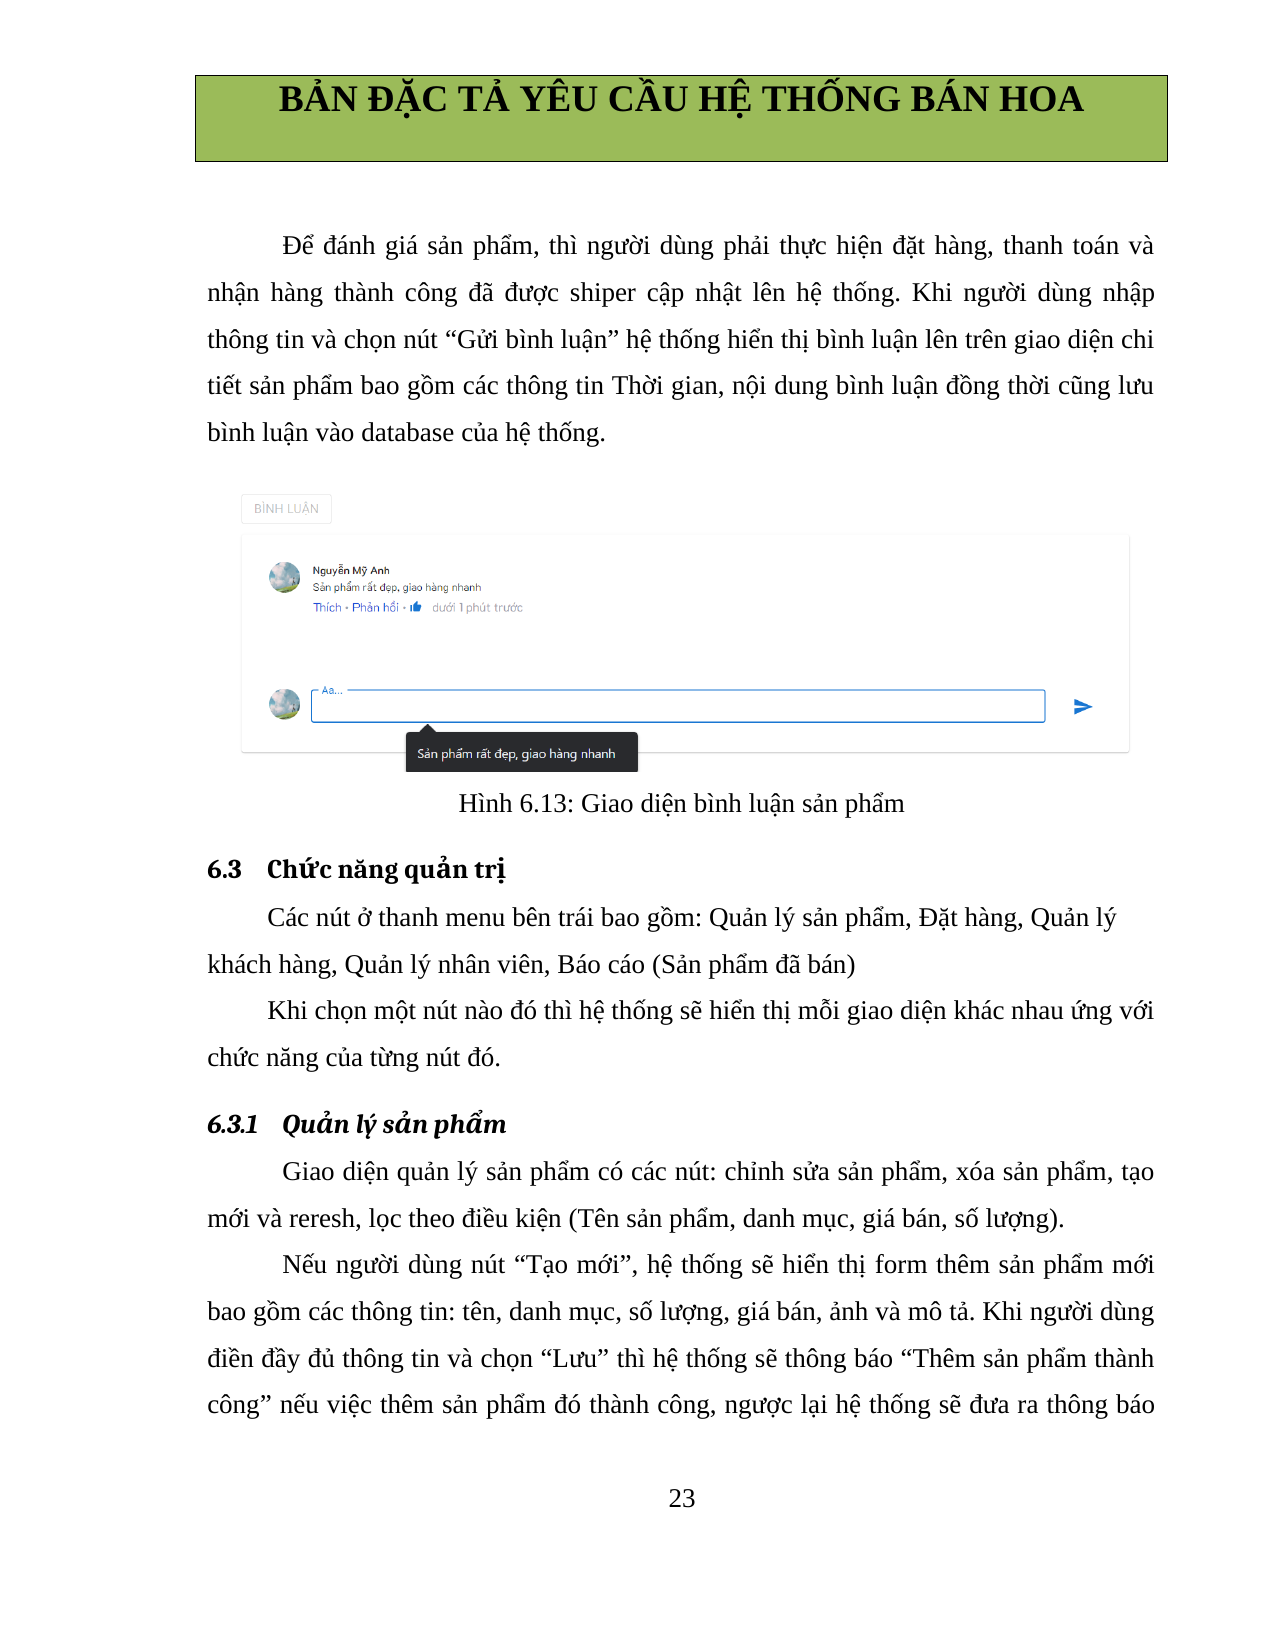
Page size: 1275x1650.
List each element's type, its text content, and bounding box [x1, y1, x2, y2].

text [207, 1249, 1156, 1420]
text Để đánh giá sản phẩm, thì người dùng phải thực hiện đặt hàng, thanh toán và nhận hàng thành công đã được shiper cập nhật lên hệ thống. Khi người dùng nhập thông tin và chọn nút “Gửi bình luận” hệ thống hiển thị bình luận lên trên giao diện chi tiết sản phẩm bao gồm các thông tin Thời gian, nội dung bình luận đồng thời cũng lưu bình luận vào database của hệ thống. [207, 229, 1156, 447]
subtitle Quản lý sản phẩm [207, 1109, 1156, 1140]
text Giao diện quản lý sản phẩm có các nút: chỉnh sửa sản phẩm, xóa sản phẩm, tạo mới và reresh, lọc theo điều kiện (Tên sản phẩm, danh mục, giá bán, số lượng). [207, 1155, 1156, 1233]
subtitle Chức năng quản trị [207, 854, 1156, 886]
text Các nút ở thanh menu bên trái bao gồm: Quản lý sản phẩm, Đặt hàng, Quản lý khách hàng, Quản lý nhân viên, Báo cáo (Sản phẩm đã bán) [207, 901, 1156, 979]
picture [207, 462, 1157, 772]
text Khi chọn một nút nào đó thì hệ thống sẽ hiển thị mỗi giao diện khác nhau ứng với chức năng của từng nút đó. [207, 994, 1156, 1072]
